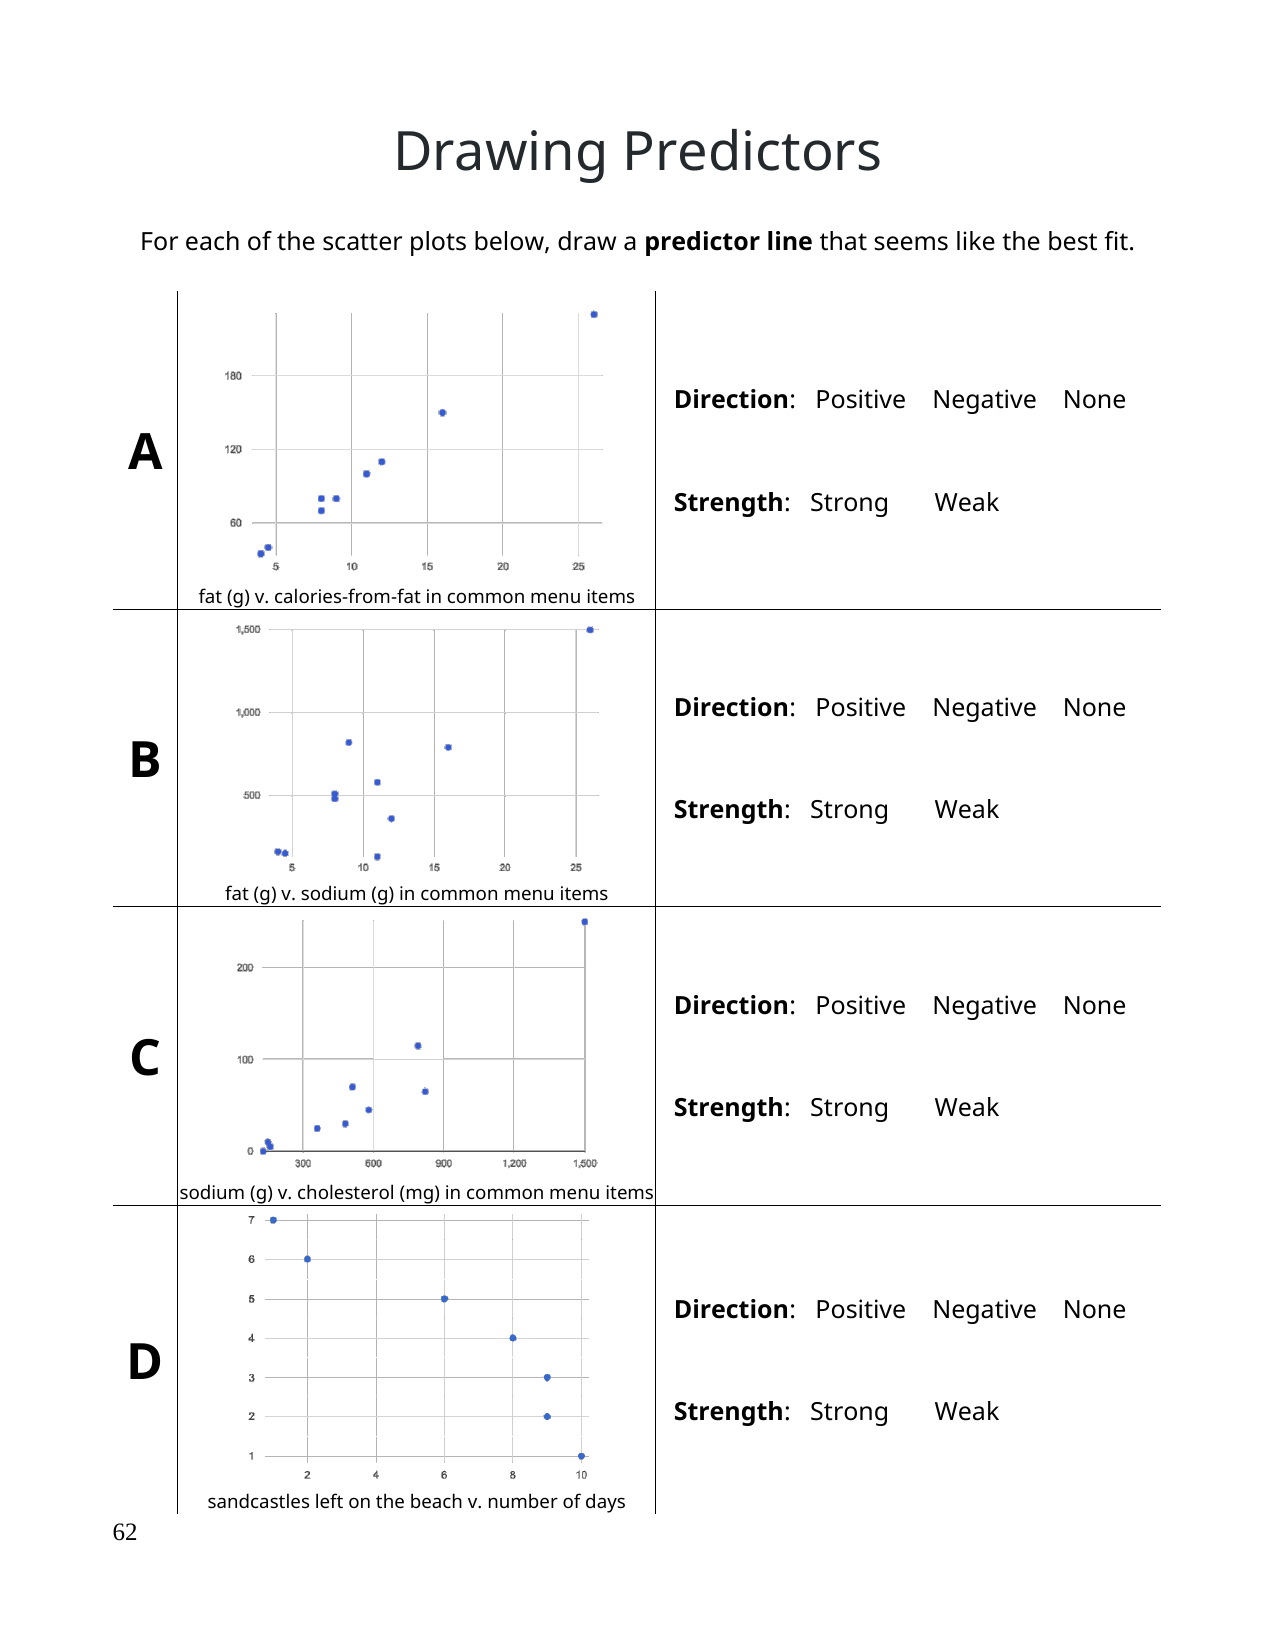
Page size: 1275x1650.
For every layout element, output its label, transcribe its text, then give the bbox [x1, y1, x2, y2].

table_cell Direction: Positive Negative None Strength: Strong Weak [656, 1206, 1161, 1513]
table_cell Direction: Positive Negative None Strength: Strong Weak [656, 907, 1161, 1205]
table_header A [113, 291, 177, 609]
table_cell D [113, 1206, 177, 1513]
table_cell fat (g) v. sodium (g) in common menu items [178, 610, 655, 906]
text For each of the scatter plots below, draw a predictor line that seems like the best fit. [112, 223, 1162, 257]
subtitle Drawing Predictors [112, 112, 1162, 186]
picture [222, 906, 612, 1180]
picture [215, 291, 618, 584]
picture [239, 1206, 595, 1488]
table_cell C [113, 907, 177, 1205]
table_cell B [113, 610, 177, 906]
table_header fat (g) v. calories-from-fat in common menu items [178, 291, 655, 609]
table_cell Direction: Positive Negative None Strength: Strong Weak [656, 610, 1161, 906]
table_cell sandcastles left on the beach v. number of days [178, 1206, 655, 1513]
picture [223, 610, 611, 881]
table_header Direction: Positive Negative None Strength: Strong Weak [656, 291, 1161, 609]
table_cell sodium (g) v. cholesterol (mg) in common menu items [178, 907, 655, 1205]
